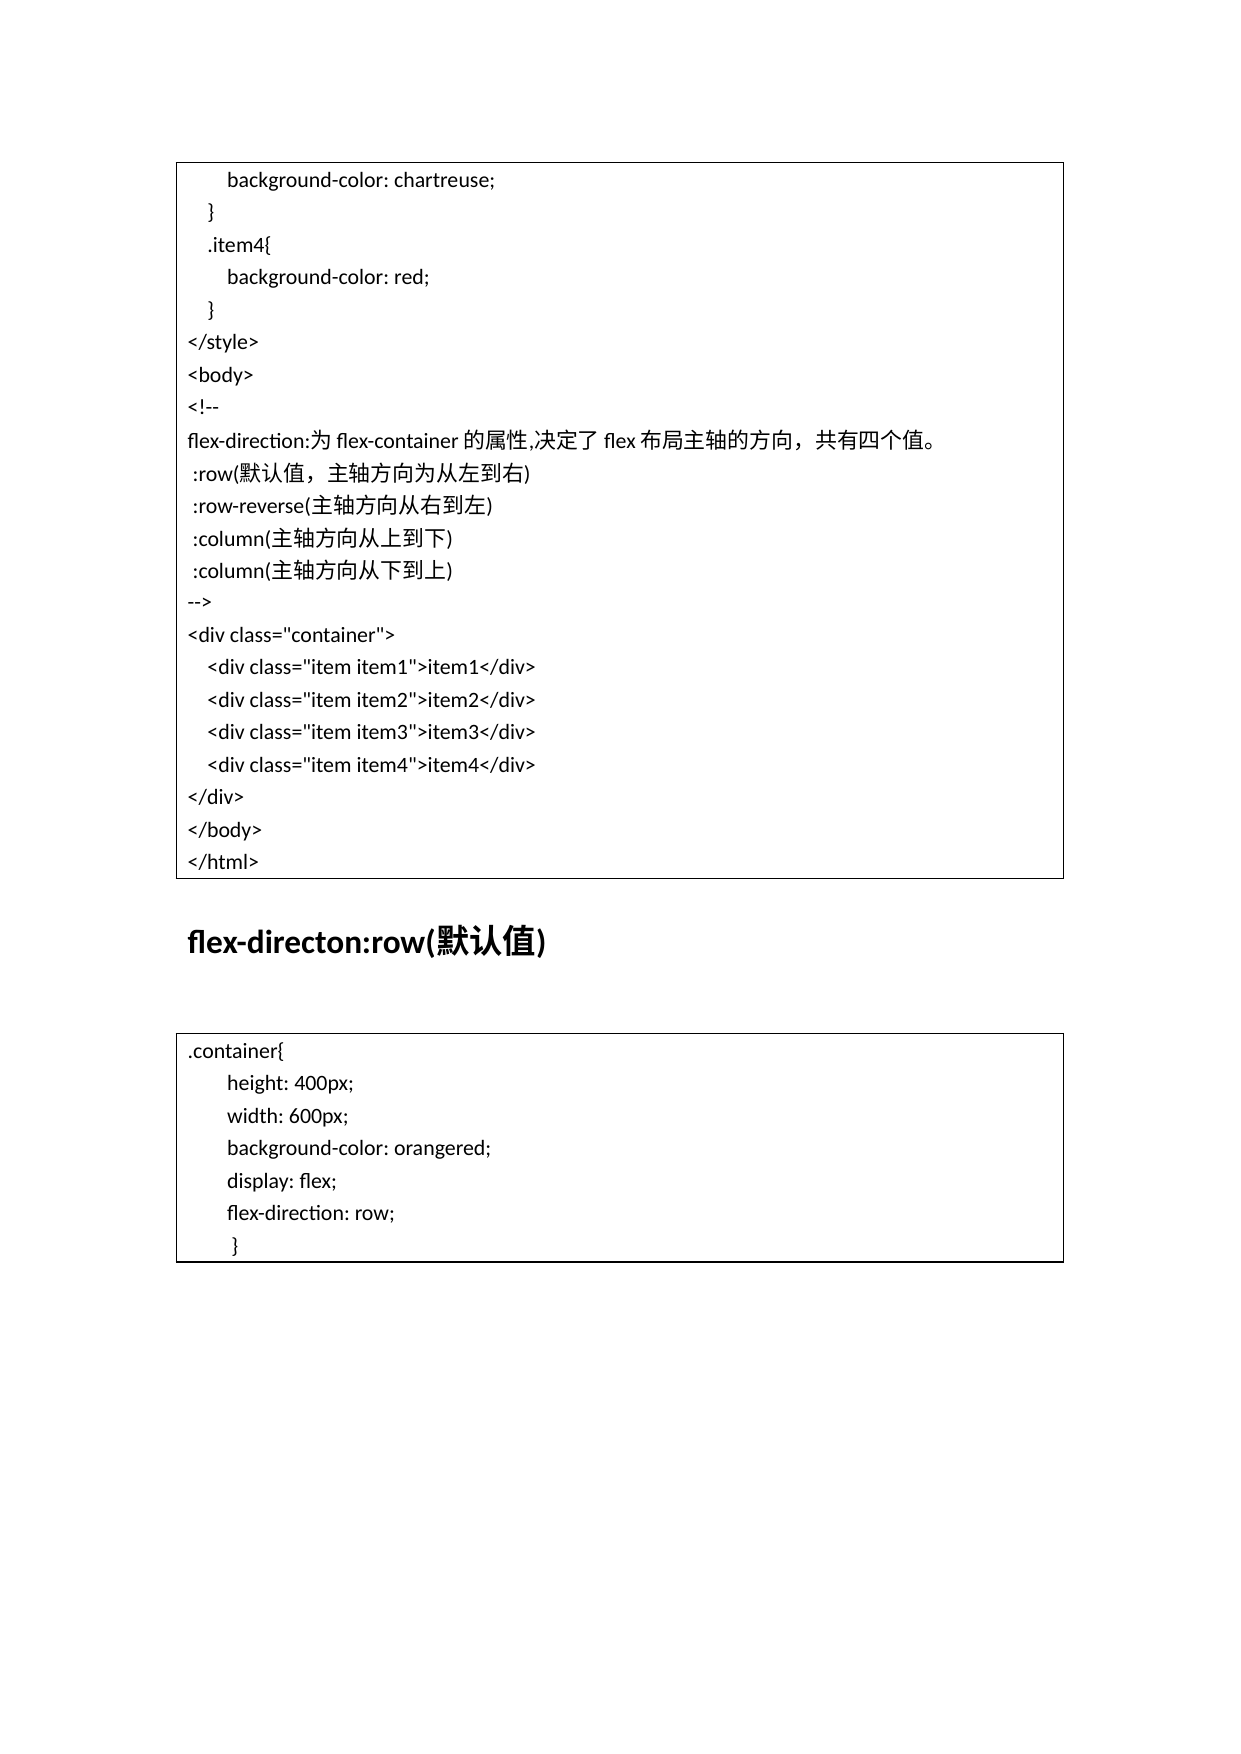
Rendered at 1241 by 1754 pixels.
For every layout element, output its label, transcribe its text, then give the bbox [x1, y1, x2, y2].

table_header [177, 1034, 1063, 1261]
subtitle flex-directon:row(默认值) [187, 906, 1053, 971]
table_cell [177, 163, 1063, 878]
